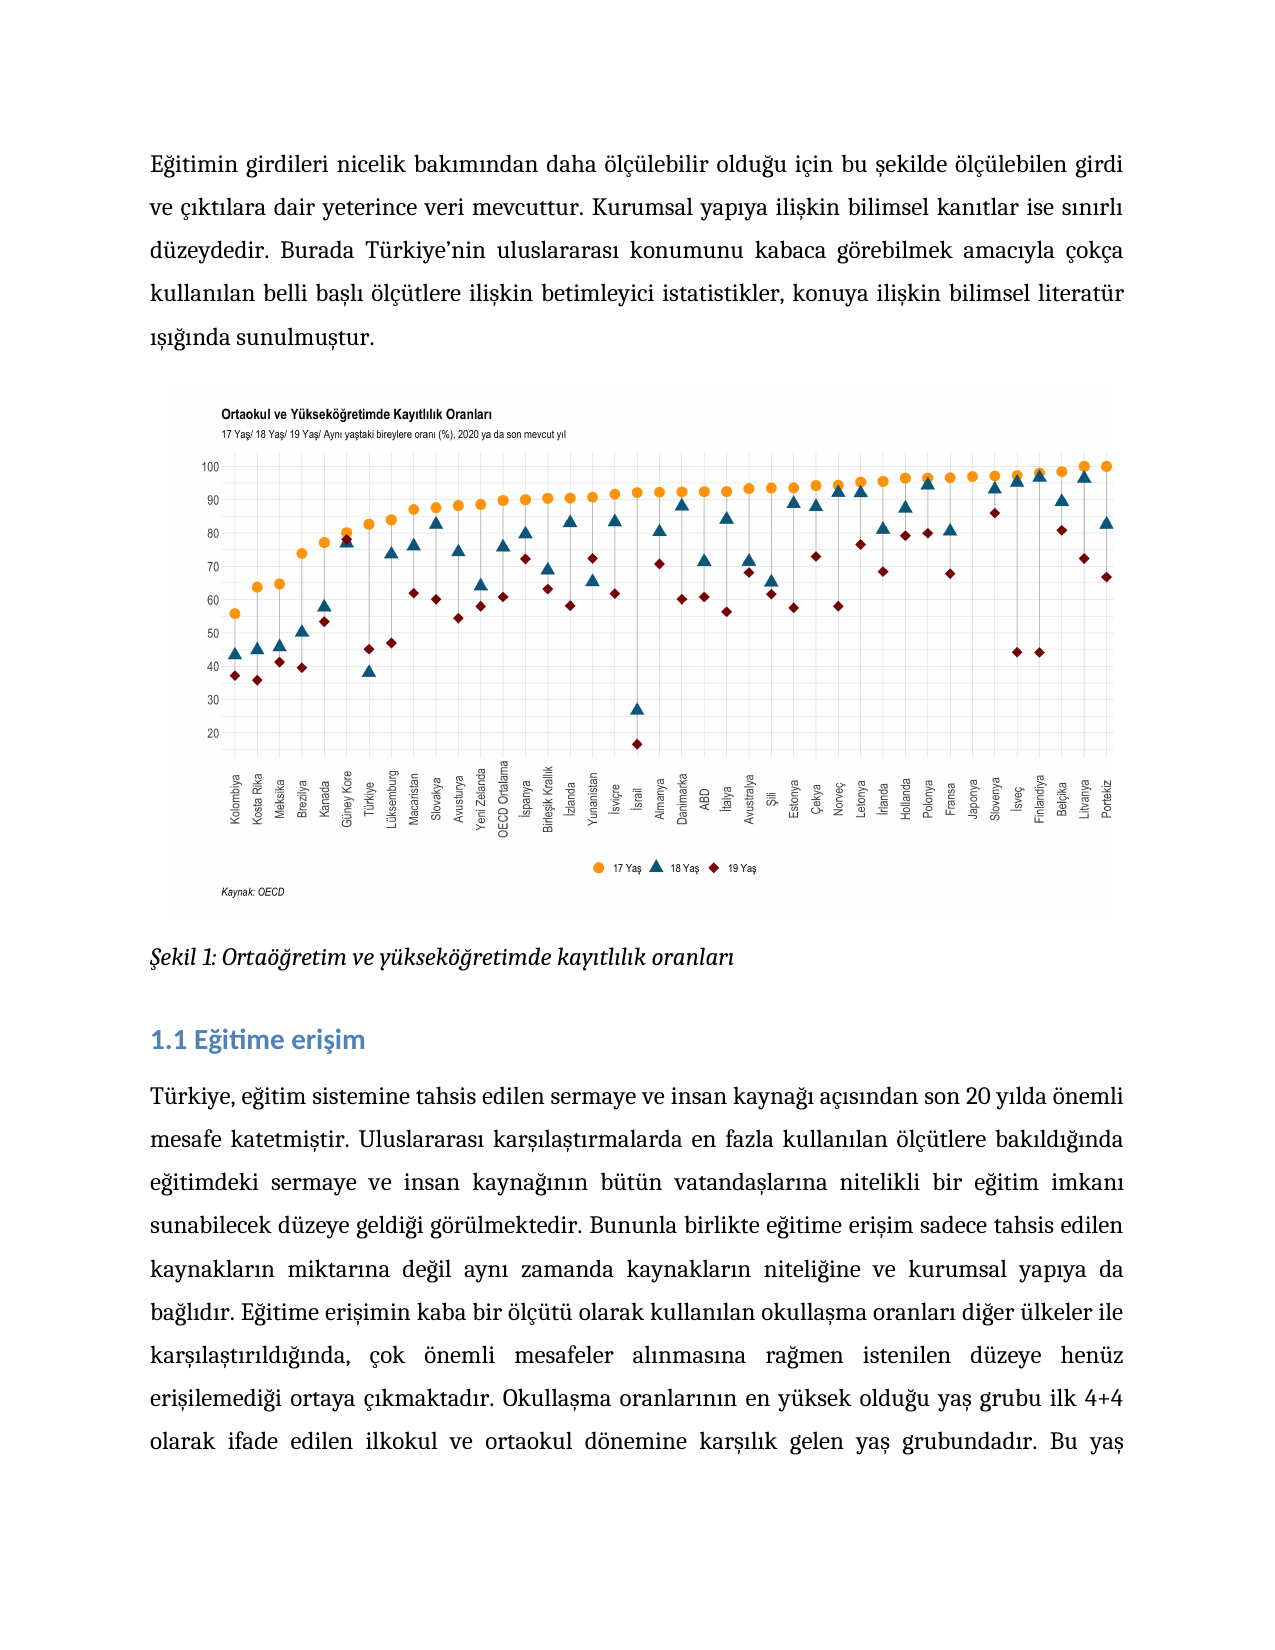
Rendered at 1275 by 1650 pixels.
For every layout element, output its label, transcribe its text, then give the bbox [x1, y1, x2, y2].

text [150, 150, 1125, 351]
picture [168, 384, 1114, 922]
subtitle 1.1 Eğitime erişim [150, 1021, 1125, 1057]
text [150, 1082, 1125, 1456]
table_header Şekil 1: Ortaöğretim ve yükseköğretimde kayıtlılık oranları [139, 384, 1114, 984]
